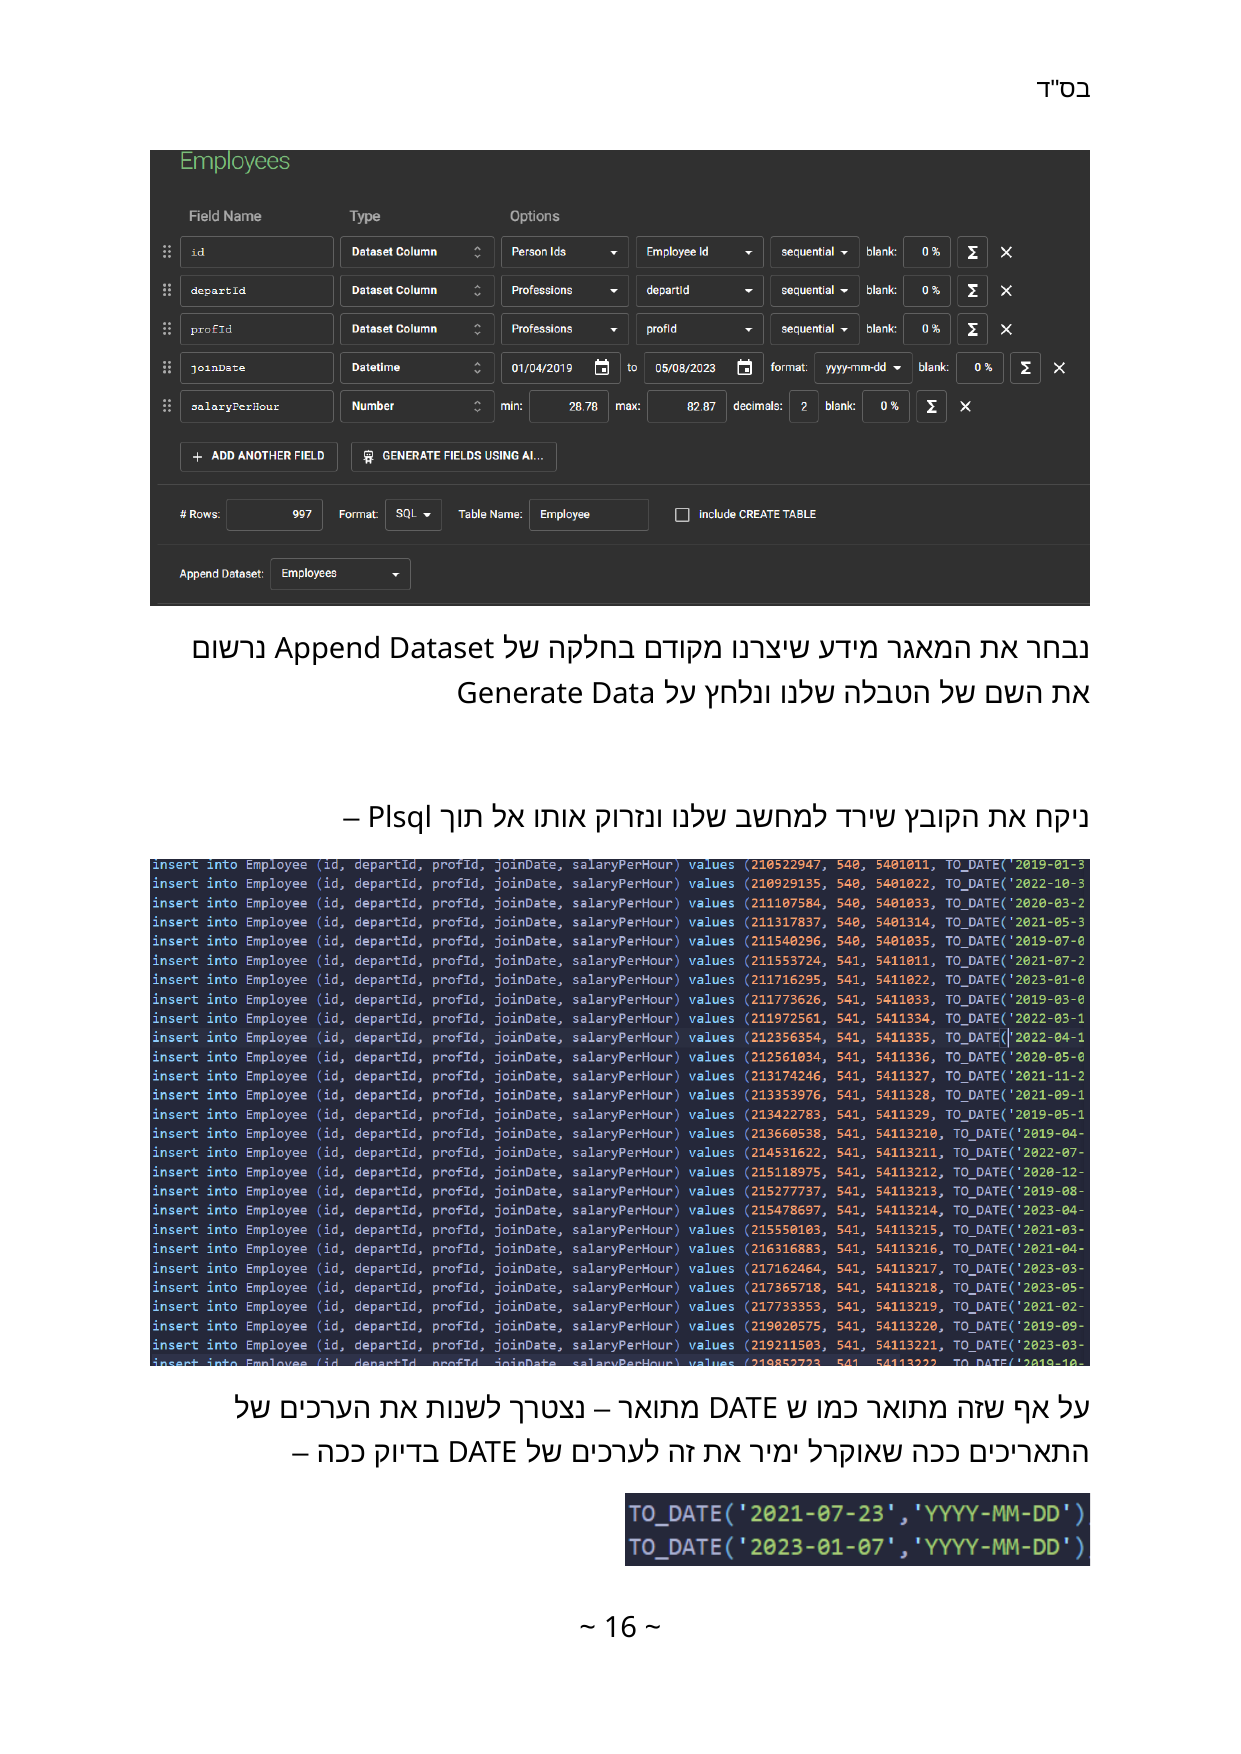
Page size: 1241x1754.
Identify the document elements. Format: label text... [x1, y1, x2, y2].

text ניקח את הקובץ שירד למחשב שלנו ונזרוק אותו אל תוך Plsql – [150, 797, 1090, 836]
picture [625, 1493, 1091, 1566]
picture [150, 859, 1090, 1366]
picture [150, 150, 1090, 606]
text נבחר את המאגר מידע שיצרנו מקודם בחלקה של Append Dataset נרשום את השם של הטבלה שלנו ונלחץ על Generate Data [150, 627, 1090, 712]
text על אף שזה מתואר כמו ש DATE מתואר – נצטרך לשנות את הערכים של התאריכים ככה שאוקרל ימיר את זה לערכים של DATE בדיוק ככה – [150, 1387, 1090, 1471]
